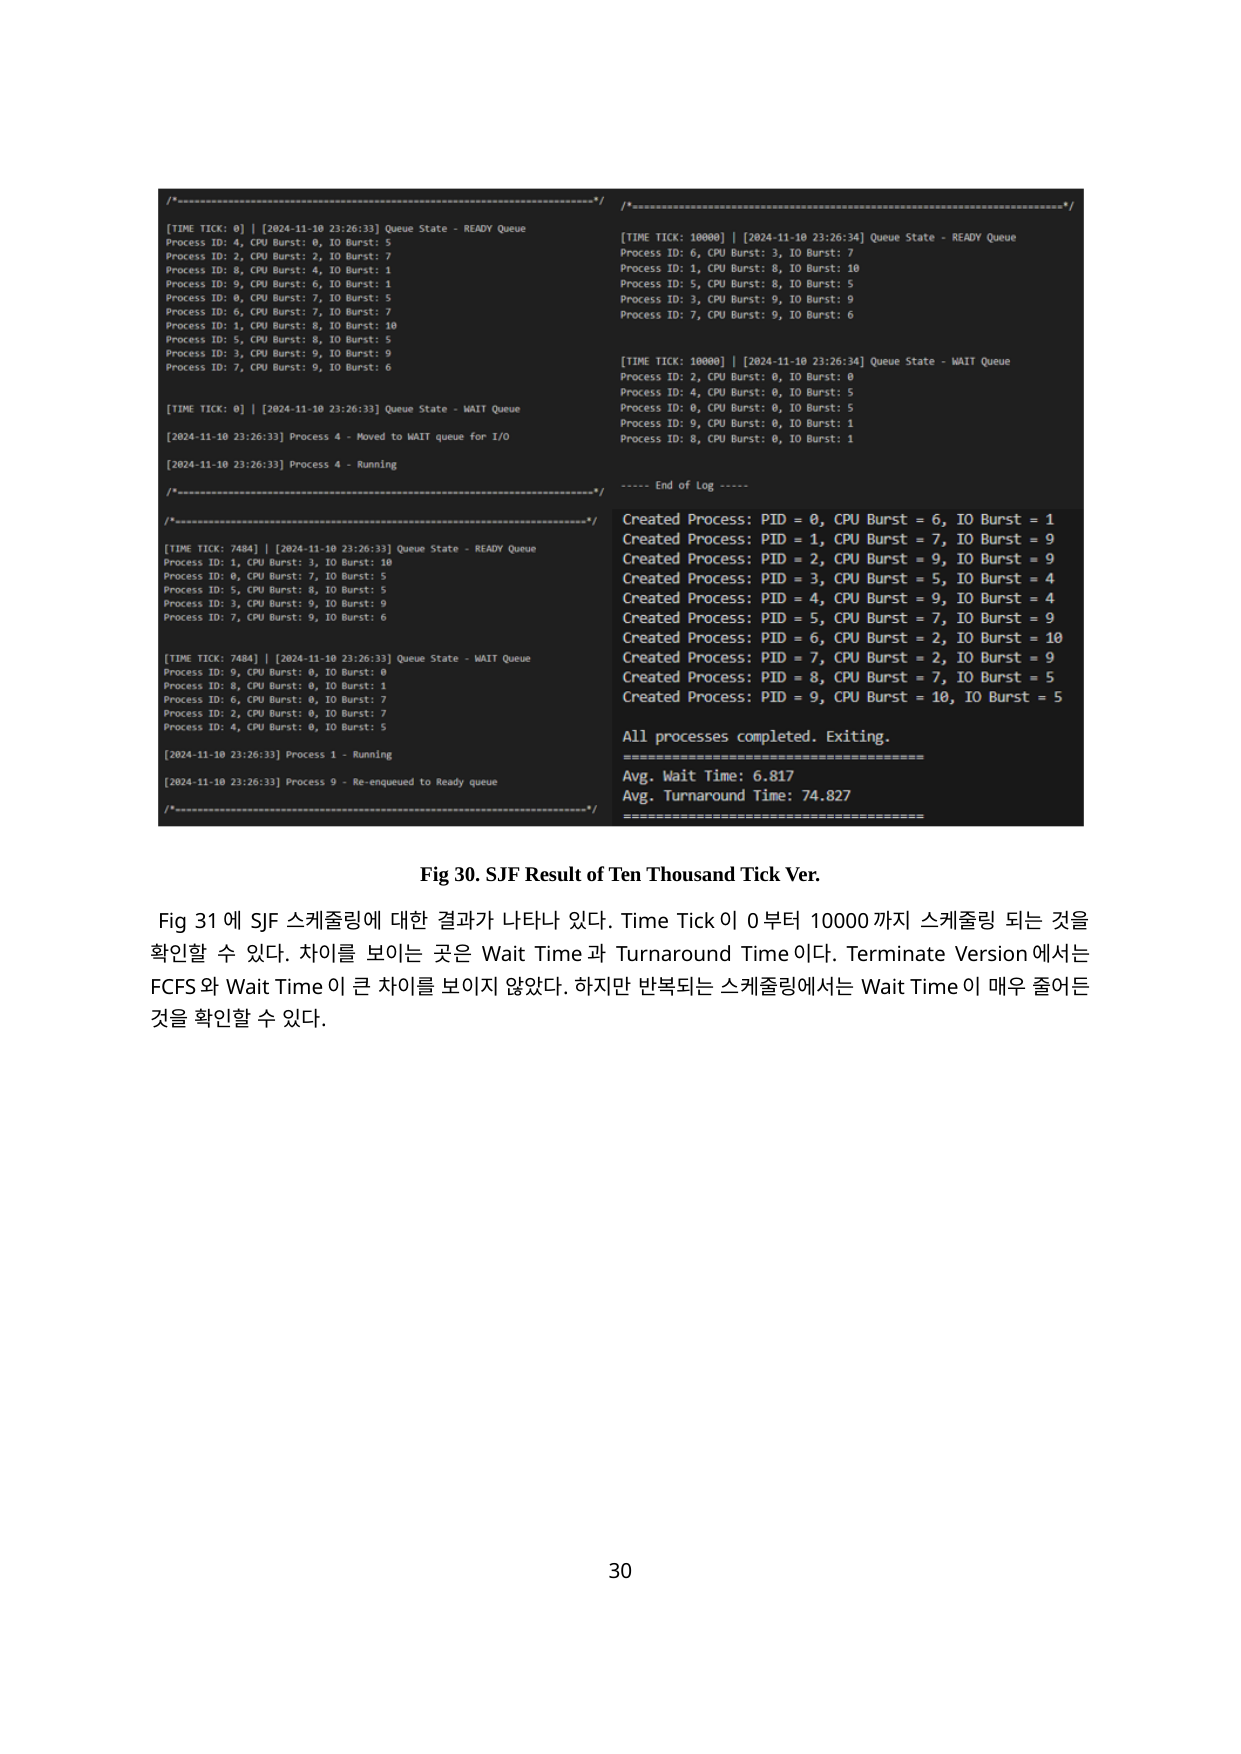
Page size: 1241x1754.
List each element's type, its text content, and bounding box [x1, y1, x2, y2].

picture [150, 177, 1091, 844]
text Fig 31에 SJF 스케줄링에 대한 결과가 나타나 있다. Time Tick이 0부터 10000까지 스케줄링 되는 것을 확인할 수 있다. 차이를 보이는 곳은 Wait Time과 Turnaround Time이다. Terminate Version에서는 FCFS와 Wait Time이 큰 차이를 보이지 않았다. 하지만 반복되는 스케줄링에서는 Wait Time이 매우 줄어든 것을 확인할 수 있다. [150, 904, 1090, 1033]
